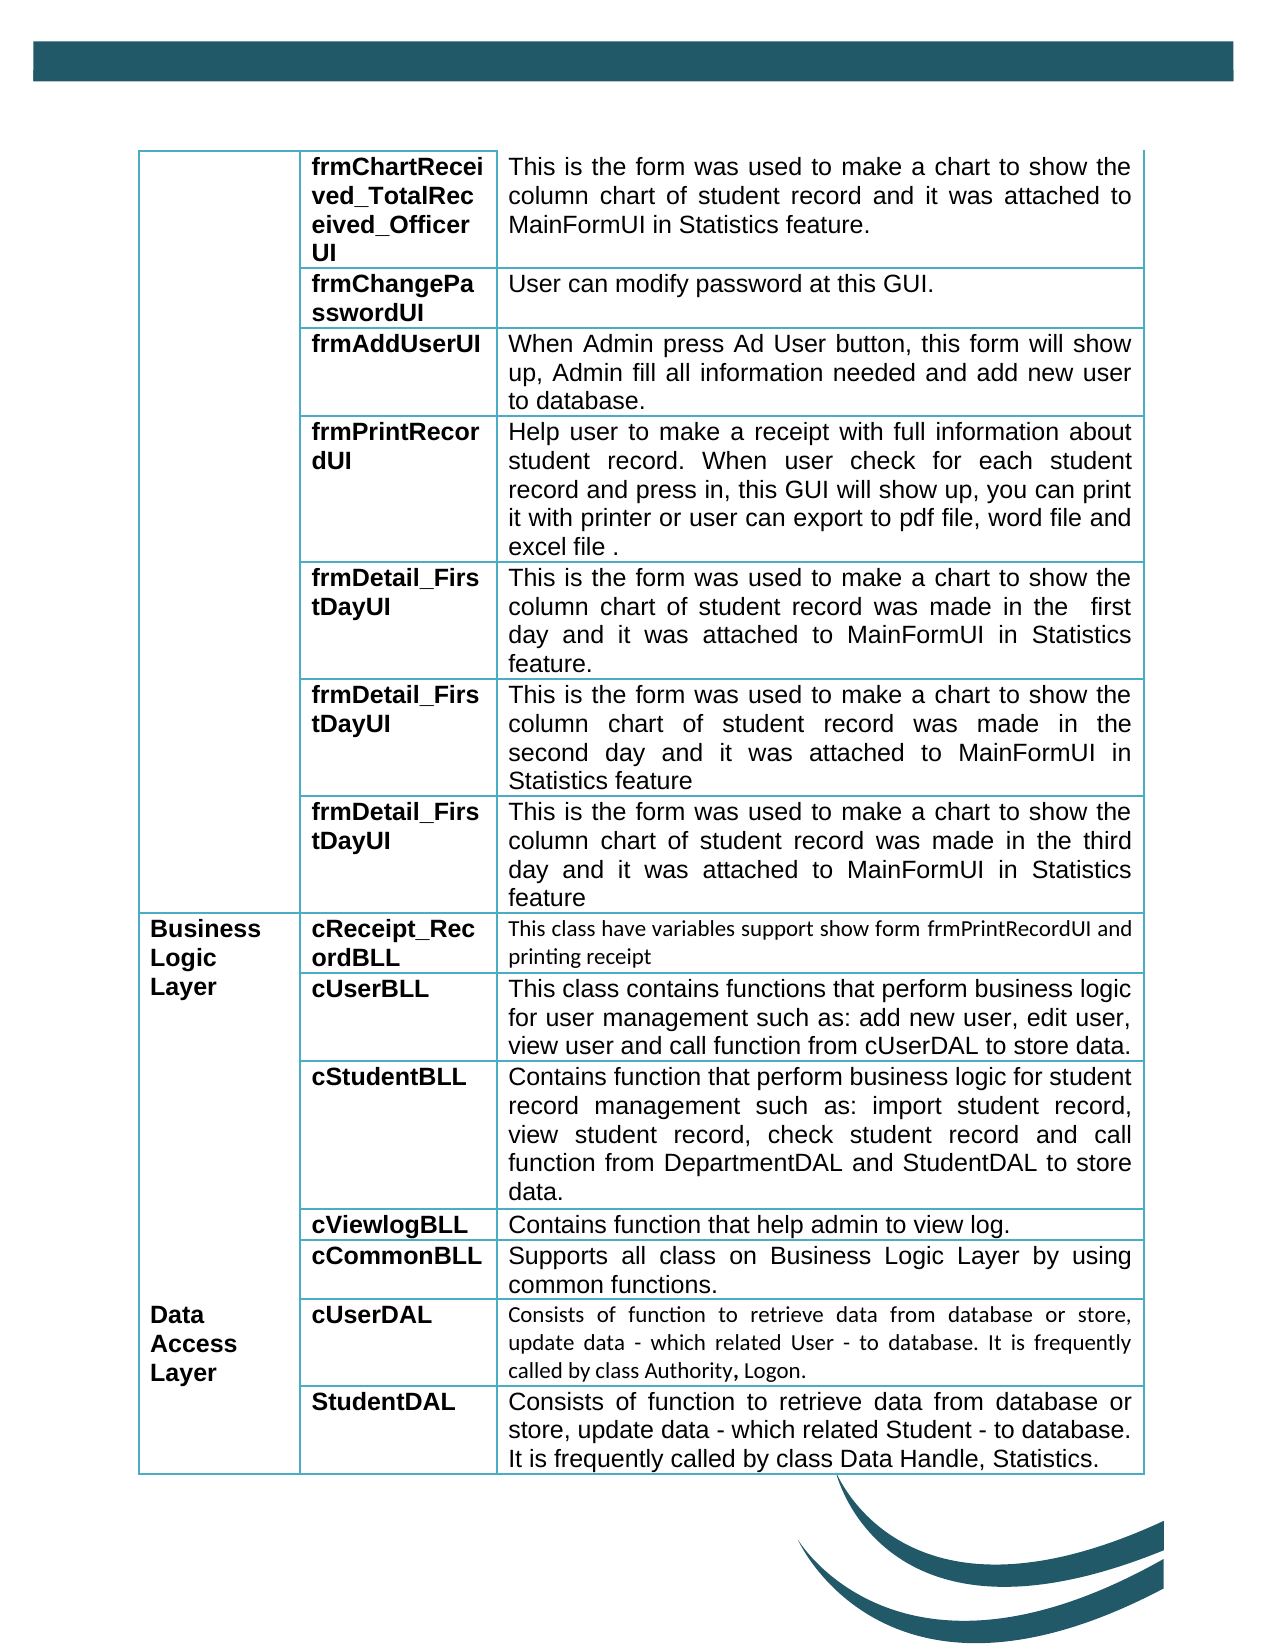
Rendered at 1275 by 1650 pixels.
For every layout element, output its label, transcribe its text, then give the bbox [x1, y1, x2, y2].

table_cell Consists of function to retrieve data from database or store, update data - which related Student - to database. It is frequently called by class Data Handle, Statistics. [498, 1387, 1143, 1473]
table_cell When Admin press Ad User button, this form will show up, Admin fill all information needed and add new user to database. [498, 329, 1143, 415]
table_cell frmDetail_FirstDayUI [301, 563, 496, 678]
table_cell This is the form was used to make a chart to show the column chart of student record was made in the third day and it was attached to MainFormUI in Statistics feature [498, 797, 1143, 912]
table_cell Business Logic Layer [140, 914, 299, 1298]
table_cell This class contains functions that perform business logic for user management such as: add new user, edit user, view user and call function from cUserDAL to store data. [498, 974, 1143, 1060]
table_cell This is the form was used to make a chart to show the column chart of student record was made in the first day and it was attached to MainFormUI in Statistics feature. [498, 563, 1143, 678]
table_cell cReceipt_RecordBLL [301, 914, 496, 972]
table_cell This class have variables support show form frmPrintRecordUI and printing receipt [498, 914, 1143, 972]
table_cell cStudentBLL [301, 1062, 496, 1208]
table_cell frmDetail_FirstDayUI [301, 797, 496, 912]
table_cell User can modify password at this GUI. [498, 269, 1143, 327]
table_cell Contains function that perform business logic for student record management such as: import student record, view student record, check student record and call function from DepartmentDAL and StudentDAL to store data. [498, 1062, 1143, 1208]
table_cell This is the form was used to make a chart to show the column chart of student record and it was attached to MainFormUI in Statistics feature. [498, 150, 1143, 267]
table_cell cCommonBLL [301, 1241, 496, 1298]
table_cell frmPrintRecordUI [301, 417, 496, 561]
table_cell frmDetail_FirstDayUI [301, 680, 496, 795]
table_cell cUserBLL [301, 974, 496, 1060]
table_cell Consists of function to retrieve data from database or store, update data - which related User - to database. It is frequently called by class Authority, Logon. [498, 1300, 1143, 1384]
table_cell Supports all class on Business Logic Layer by using common functions. [498, 1241, 1143, 1298]
table_cell frmChangePasswordUI [301, 269, 496, 327]
table_cell cUserDAL [301, 1300, 496, 1384]
table_cell Data Access Layer [140, 1298, 299, 1473]
table_cell frmAddUserUI [301, 329, 496, 415]
table_cell Help user to make a receipt with full information about student record. When user check for each student record and press in, this GUI will show up, you can print it with printer or user can export to pdf file, word file and excel file . [498, 417, 1143, 561]
table_cell StudentDAL [301, 1387, 496, 1473]
table_cell frmChartReceived_TotalReceived_OfficerUI [301, 152, 496, 267]
table_cell Contains function that help admin to view log. [498, 1210, 1143, 1239]
table_cell cViewlogBLL [301, 1210, 496, 1239]
table_cell This is the form was used to make a chart to show the column chart of student record was made in the second day and it was attached to MainFormUI in Statistics feature [498, 680, 1143, 795]
